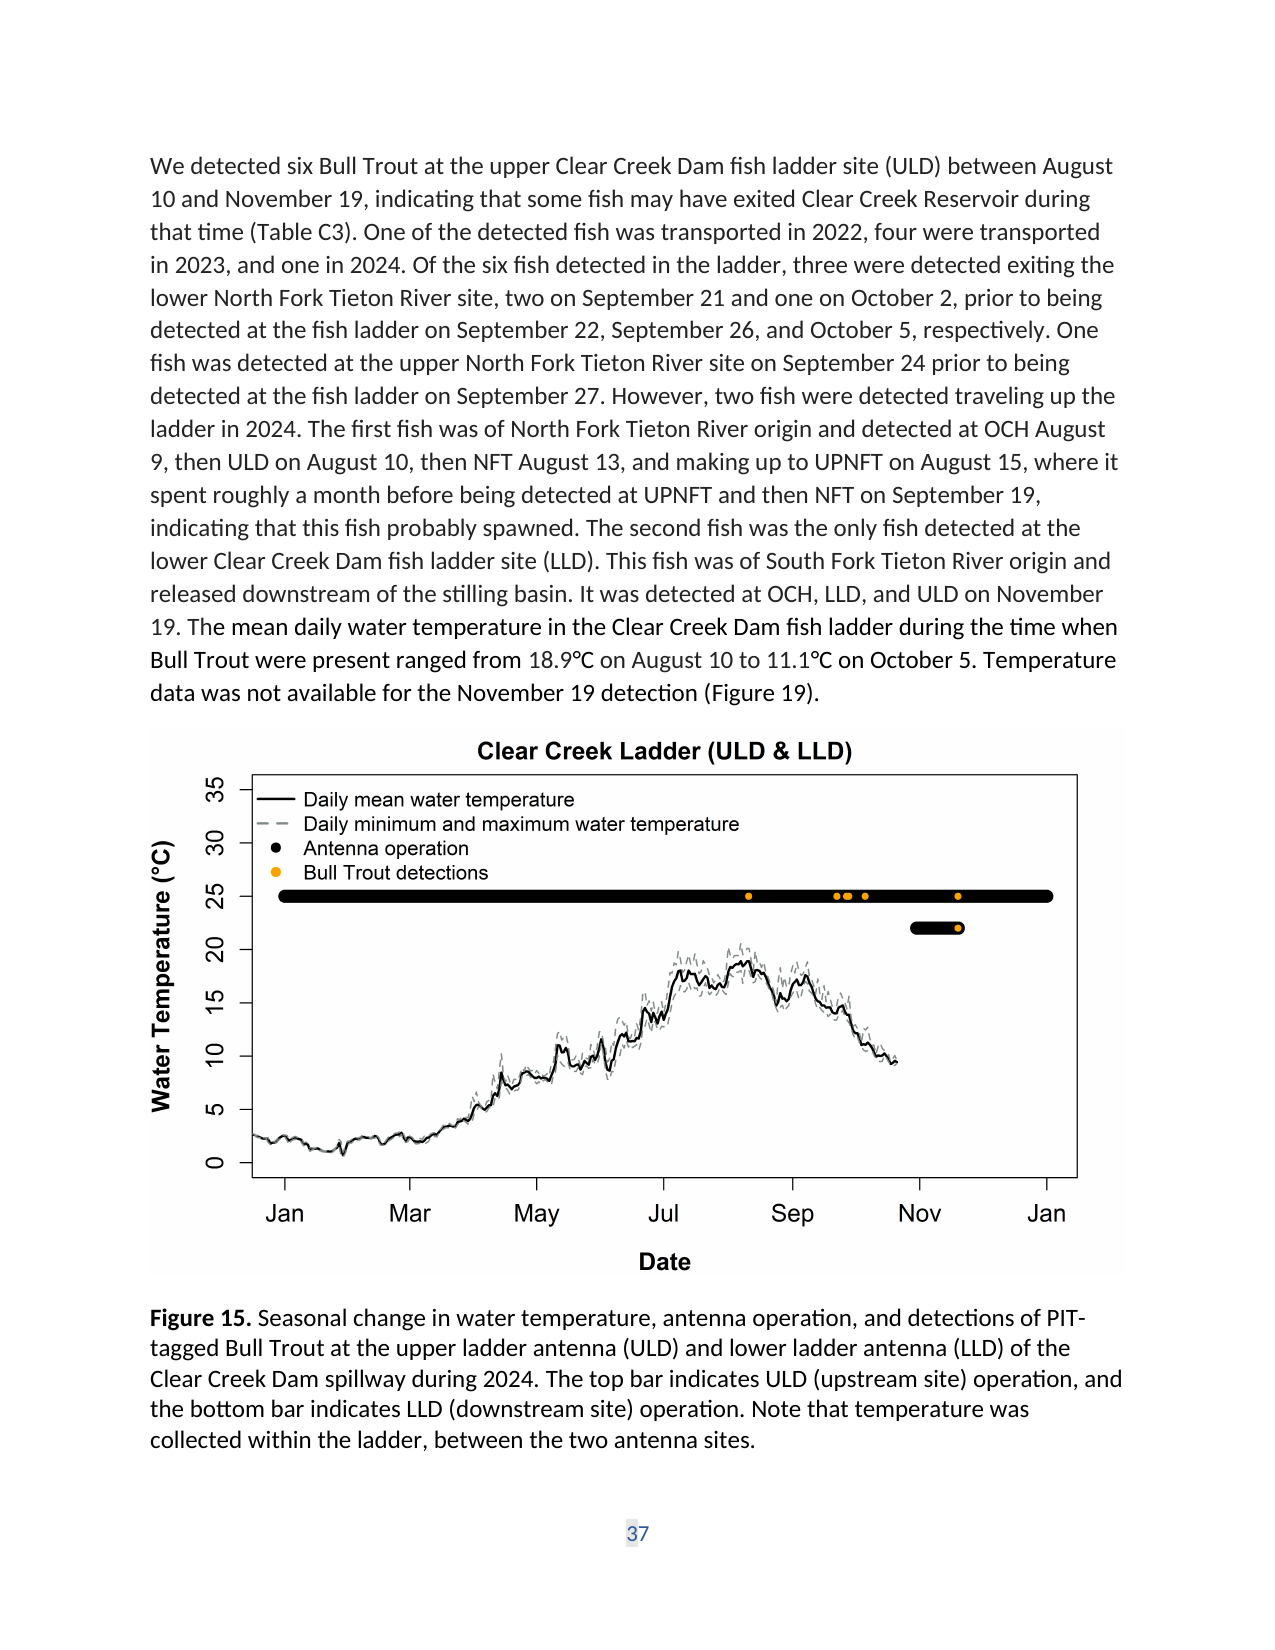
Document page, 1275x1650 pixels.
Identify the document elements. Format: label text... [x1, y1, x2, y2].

text We detected six Bull Trout at the upper Clear Creek Dam fish ladder site (ULD) between August 10 and November 19, indicating that some fish may have exited Clear Creek Reservoir during that time (Table C3). One of the detected fish was transported in 2022, four were transported in 2023, and one in 2024. Of the six fish detected in the ladder, three were detected exiting the lower North Fork Tieton River site, two on September 21 and one on October 2, prior to being detected at the fish ladder on September 22, September 26, and October 5, respectively. One fish was detected at the upper North Fork Tieton River site on September 24 prior to being detected at the fish ladder on September 27. However, two fish were detected traveling up the ladder in 2024. The first fish was of North Fork Tieton River origin and detected at OCH August 9, then ULD on August 10, then NFT August 13, and making up to UPNFT on August 15, where it spent roughly a month before being detected at UPNFT and then NFT on September 19, indicating that this fish probably spawned. The second fish was the only fish detected at the lower Clear Creek Dam fish ladder site (LLD). This fish was of South Fork Tieton River origin and released downstream of the stilling basin. It was detected at OCH, LLD, and ULD on November 19. The mean daily water temperature in the Clear Creek Dam fish ladder during the time when Bull Trout were present ranged from 18.9°C on August 10 to 11.1°C on October 5. Temperature data was not available for the November 19 detection (Figure 19). [150, 150, 1125, 707]
picture [150, 726, 1125, 1275]
